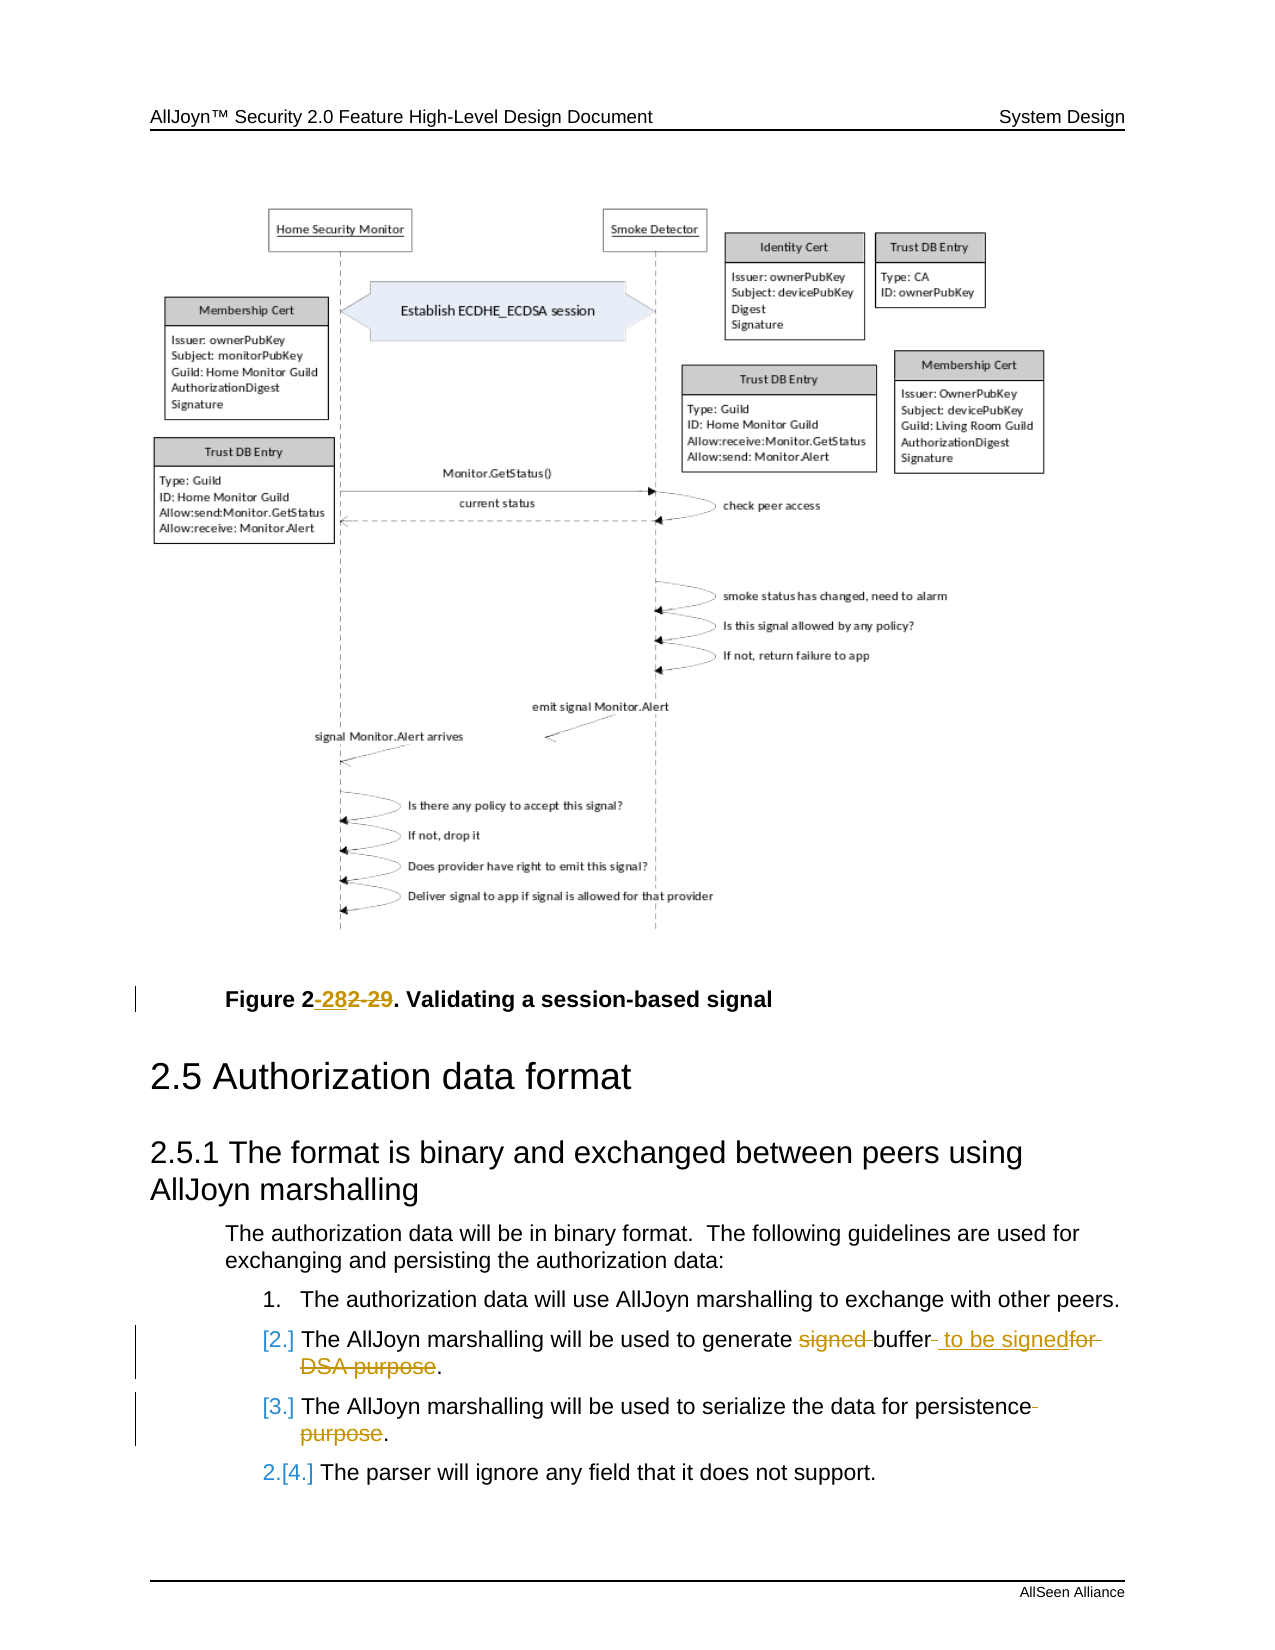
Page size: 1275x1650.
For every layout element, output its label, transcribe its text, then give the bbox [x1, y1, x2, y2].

text The authorization data will be in binary format. The following guidelines are used for exchanging and persisting the authorization data: [225, 1219, 1125, 1273]
subtitle The format is binary and exchanged between peers using AllJoyn marshalling [150, 1134, 1125, 1206]
text Figure 2. Validating a session-based signal [225, 986, 1125, 1012]
list The authorization data will use AllJoyn marshalling to exchange with other peers. [262, 1286, 1125, 1313]
list The AllJoyn marshalling will be used to generate buffer. [262, 1325, 1125, 1379]
subtitle Authorization data format [150, 1054, 1125, 1097]
list The parser will ignore any field that it does not support. [262, 1458, 1125, 1486]
list The AllJoyn marshalling will be used to serialize the data for persistence. [262, 1392, 1125, 1446]
